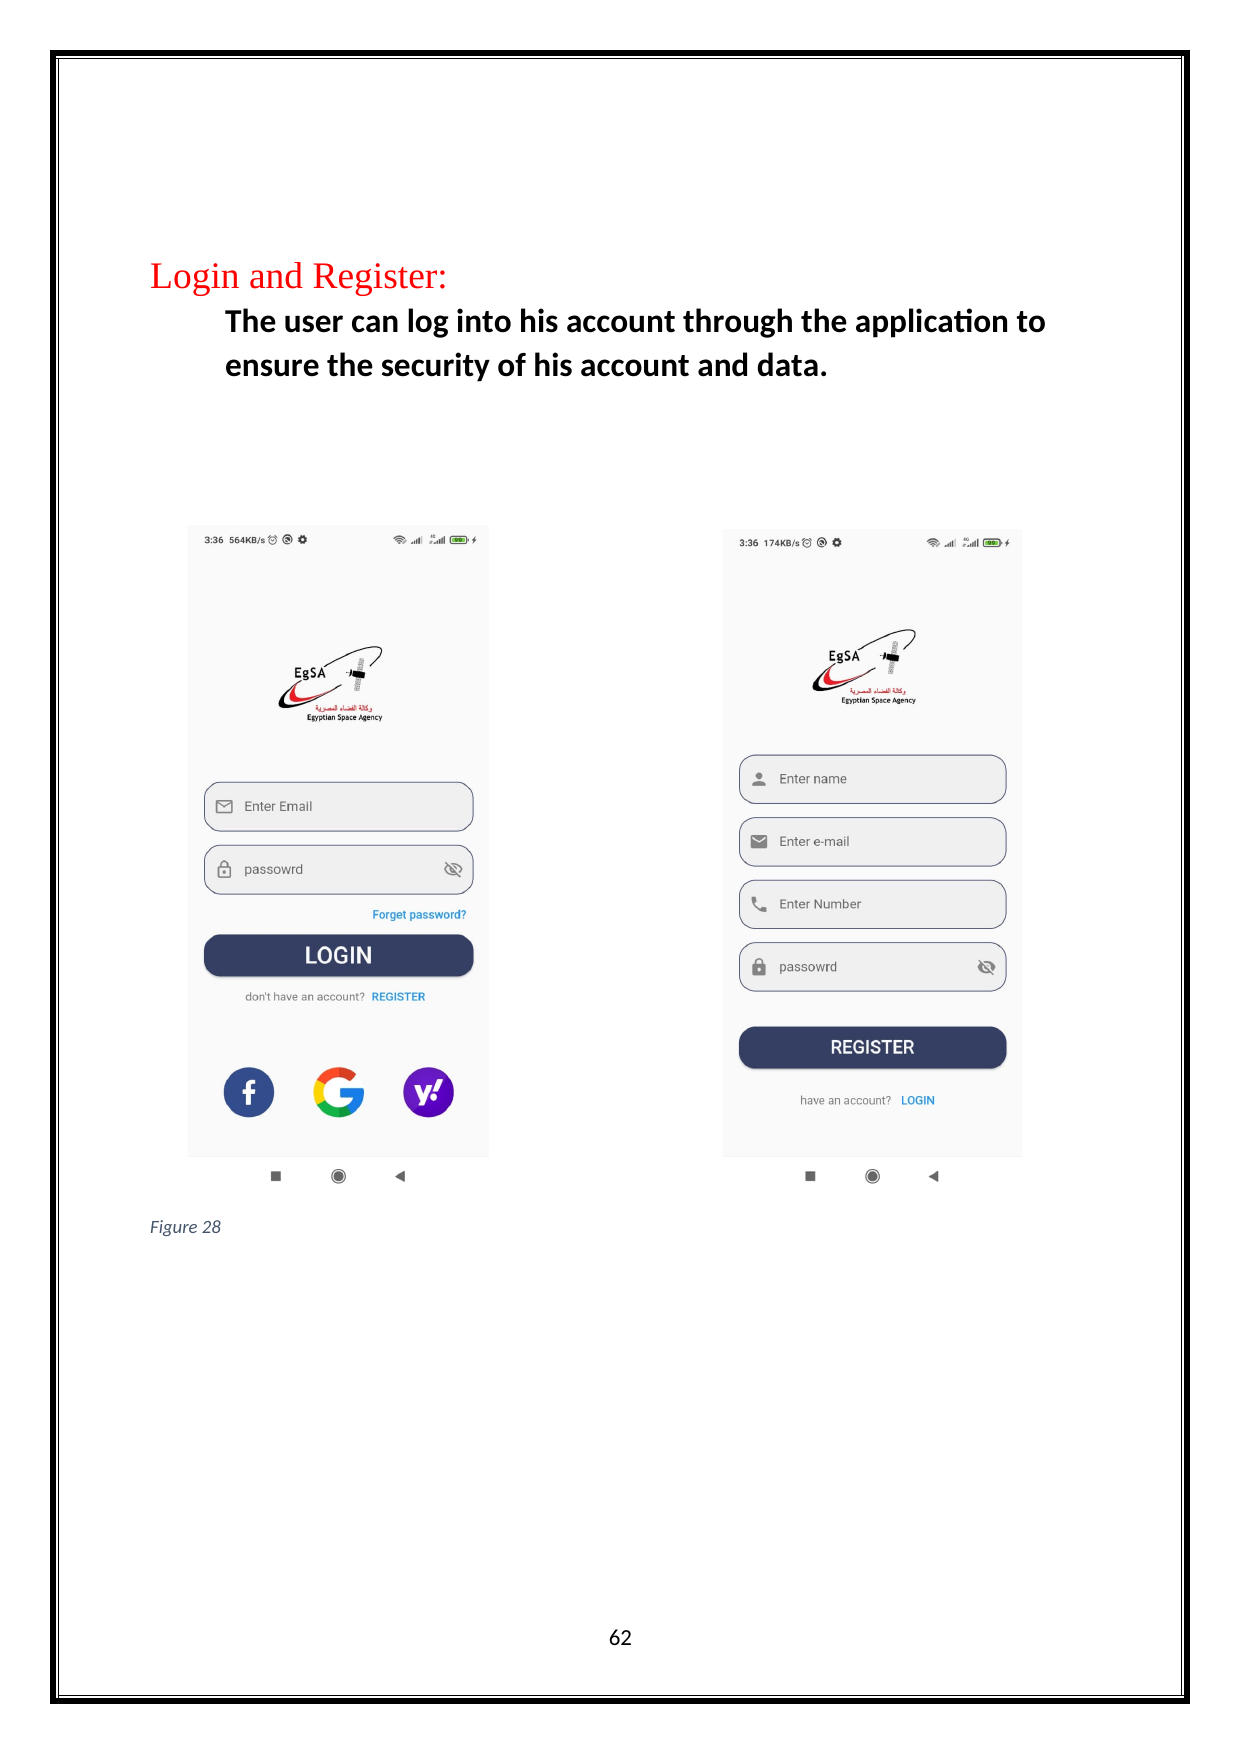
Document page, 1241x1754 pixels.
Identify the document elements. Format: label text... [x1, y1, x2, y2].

picture [722, 529, 1023, 1196]
subtitle Login and Register: [150, 253, 1090, 296]
picture [187, 525, 489, 1196]
text Figure 28 [150, 1216, 1090, 1238]
text The user can log into his account through the application to ensure the security of his account and data. [225, 300, 1090, 384]
